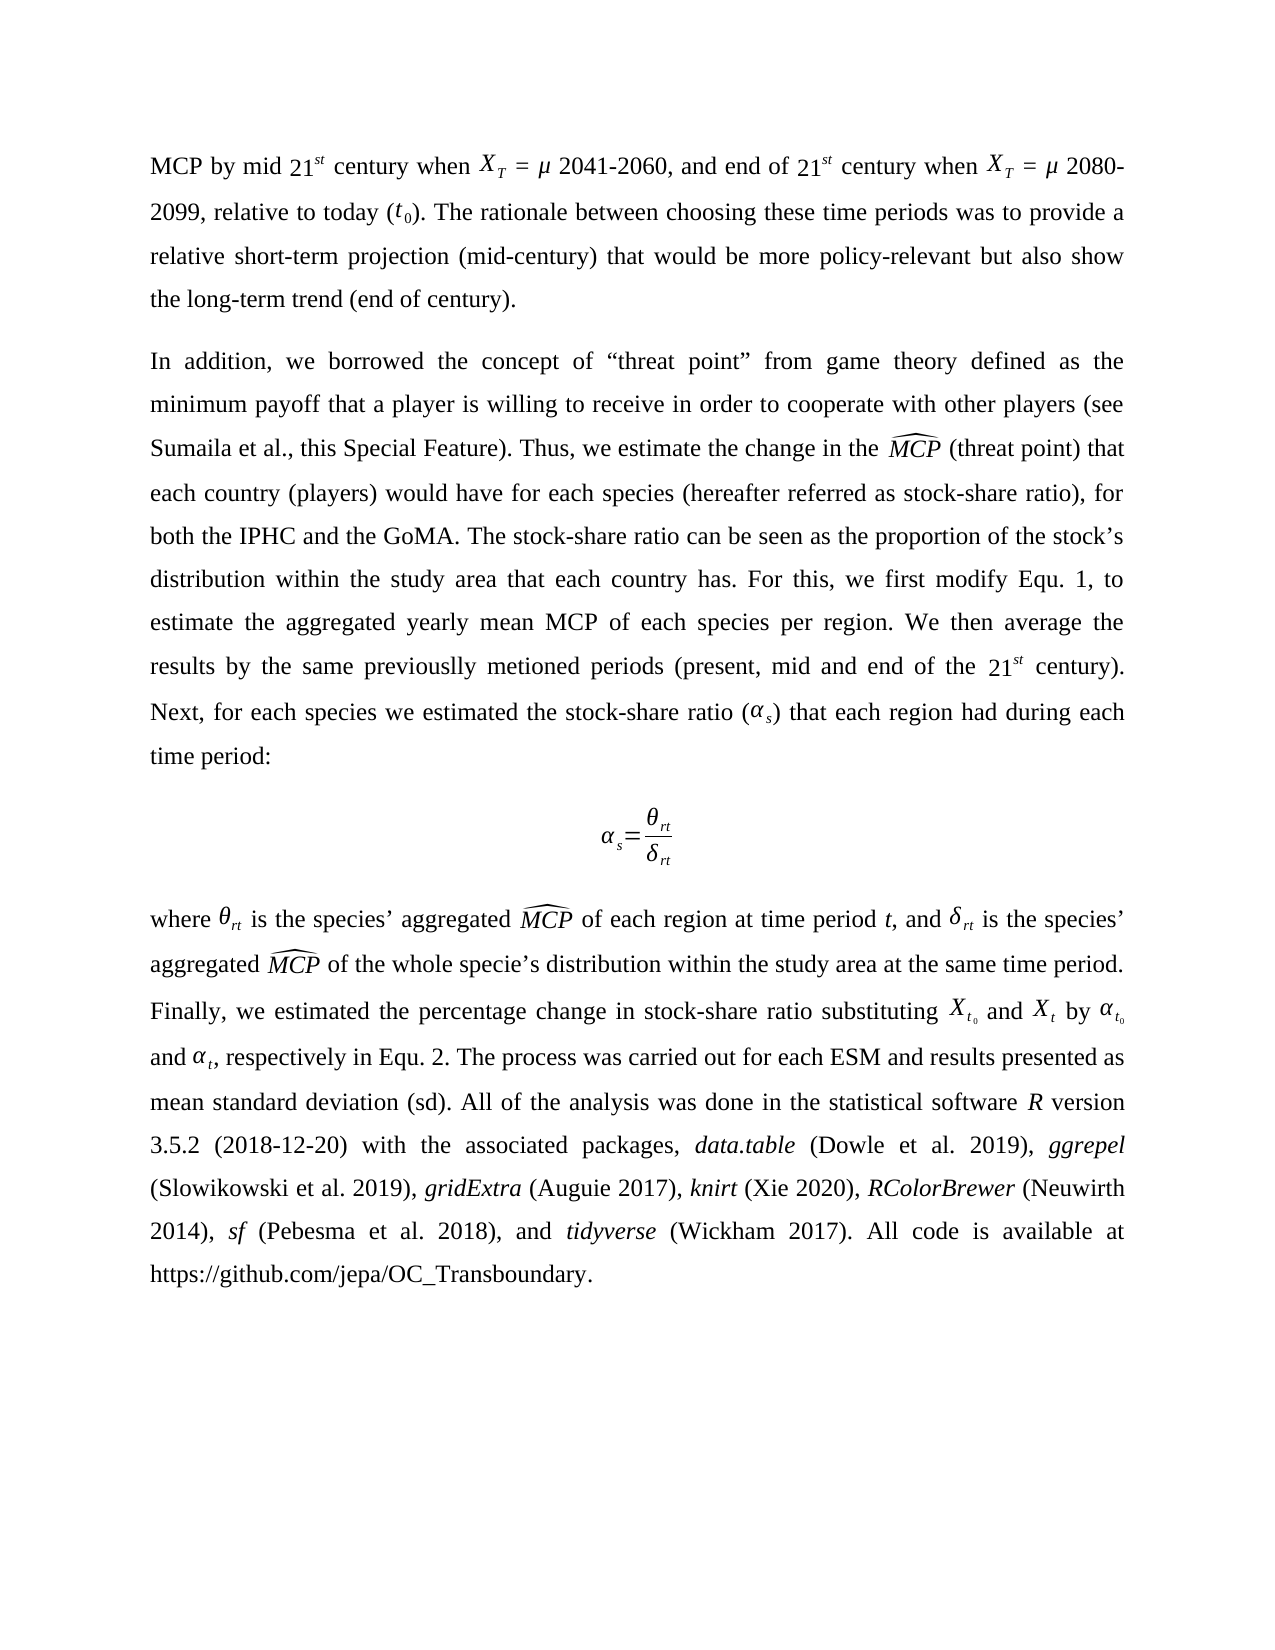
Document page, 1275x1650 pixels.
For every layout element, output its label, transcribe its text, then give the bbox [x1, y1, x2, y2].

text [150, 150, 1125, 313]
text In addition, we borrowed the concept of “threat point” from game theory defined as the minimum payoff that a player is willing to receive in order to cooperate with other players (see Sumaila et al., this Special Feature). Thus, we estimate the change in the (threat point) that each country (players) would have for each species (hereafter referred as stock-share ratio), for both the IPHC and the GoMA. The stock-share ratio can be seen as the proportion of the stock’s distribution within the study area that each country has. For this, we first modify Equ. 1, to estimate the aggregated yearly mean MCP of each species per region. We then average the results by the same previouslly metioned periods (present, mid and end of the century). Next, for each species we estimated the stock-share ratio () that each region had during each time period: [150, 346, 1125, 770]
text where is the species’ aggregated of each region at time period t, and is the species’ aggregated of the whole specie’s distribution within the study area at the same time period. Finally, we estimated the percentage change in stock-share ratio substituting and by and , respectively in Equ. 2. The process was carried out for each ESM and results presented as mean standard deviation (sd). All of the analysis was done in the statistical software R version 3.5.2 (2018-12-20) with the associated packages, data.table (Dowle et al. 2019), ggrepel (Slowikowski et al. 2019), gridExtra (Auguie 2017), knirt (Xie 2020), RColorBrewer (Neuwirth 2014), sf (Pebesma et al. 2018), and tidyverse (Wickham 2017). All code is available at https://github.com/jepa/OC_Transboundary. [150, 903, 1125, 1288]
